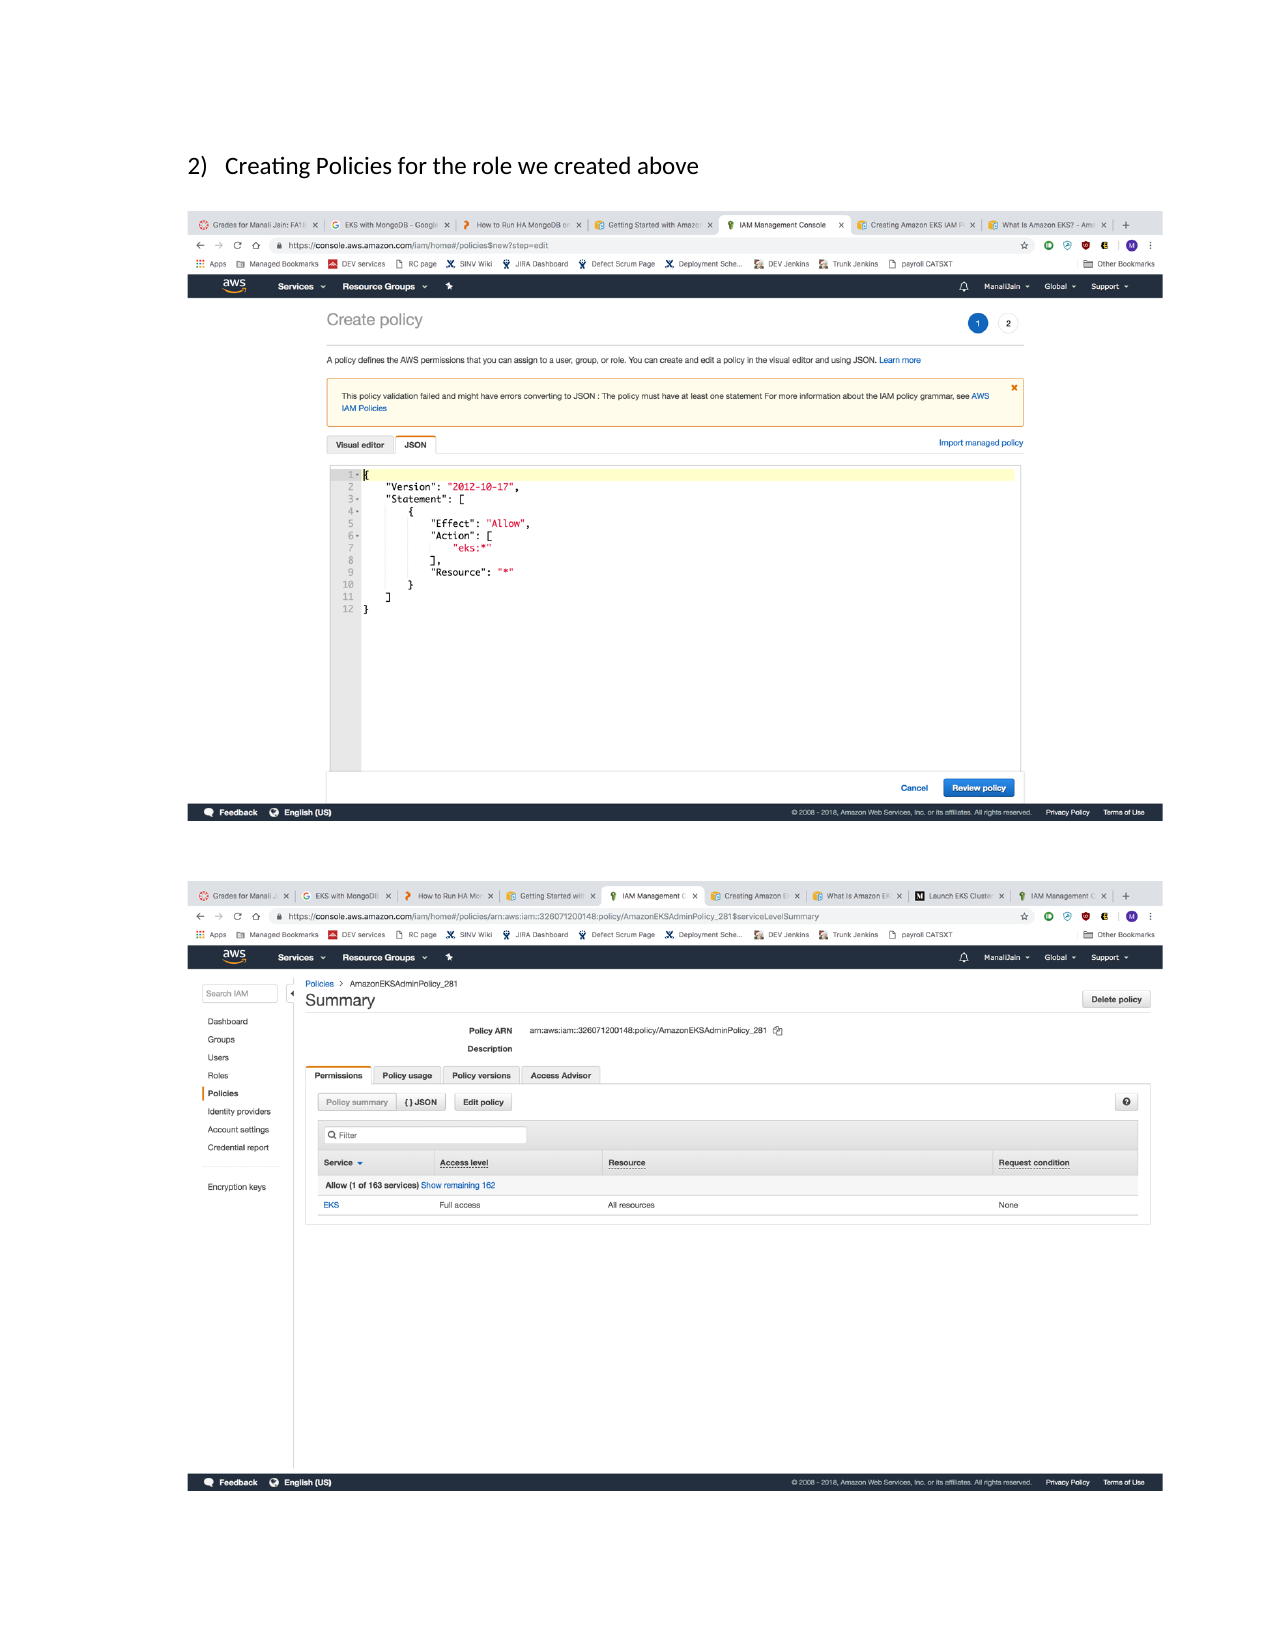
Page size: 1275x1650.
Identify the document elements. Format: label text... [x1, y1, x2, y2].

picture [187, 881, 1163, 1491]
list Creating Policies for the role we created above [187, 150, 1125, 181]
picture [187, 211, 1163, 821]
